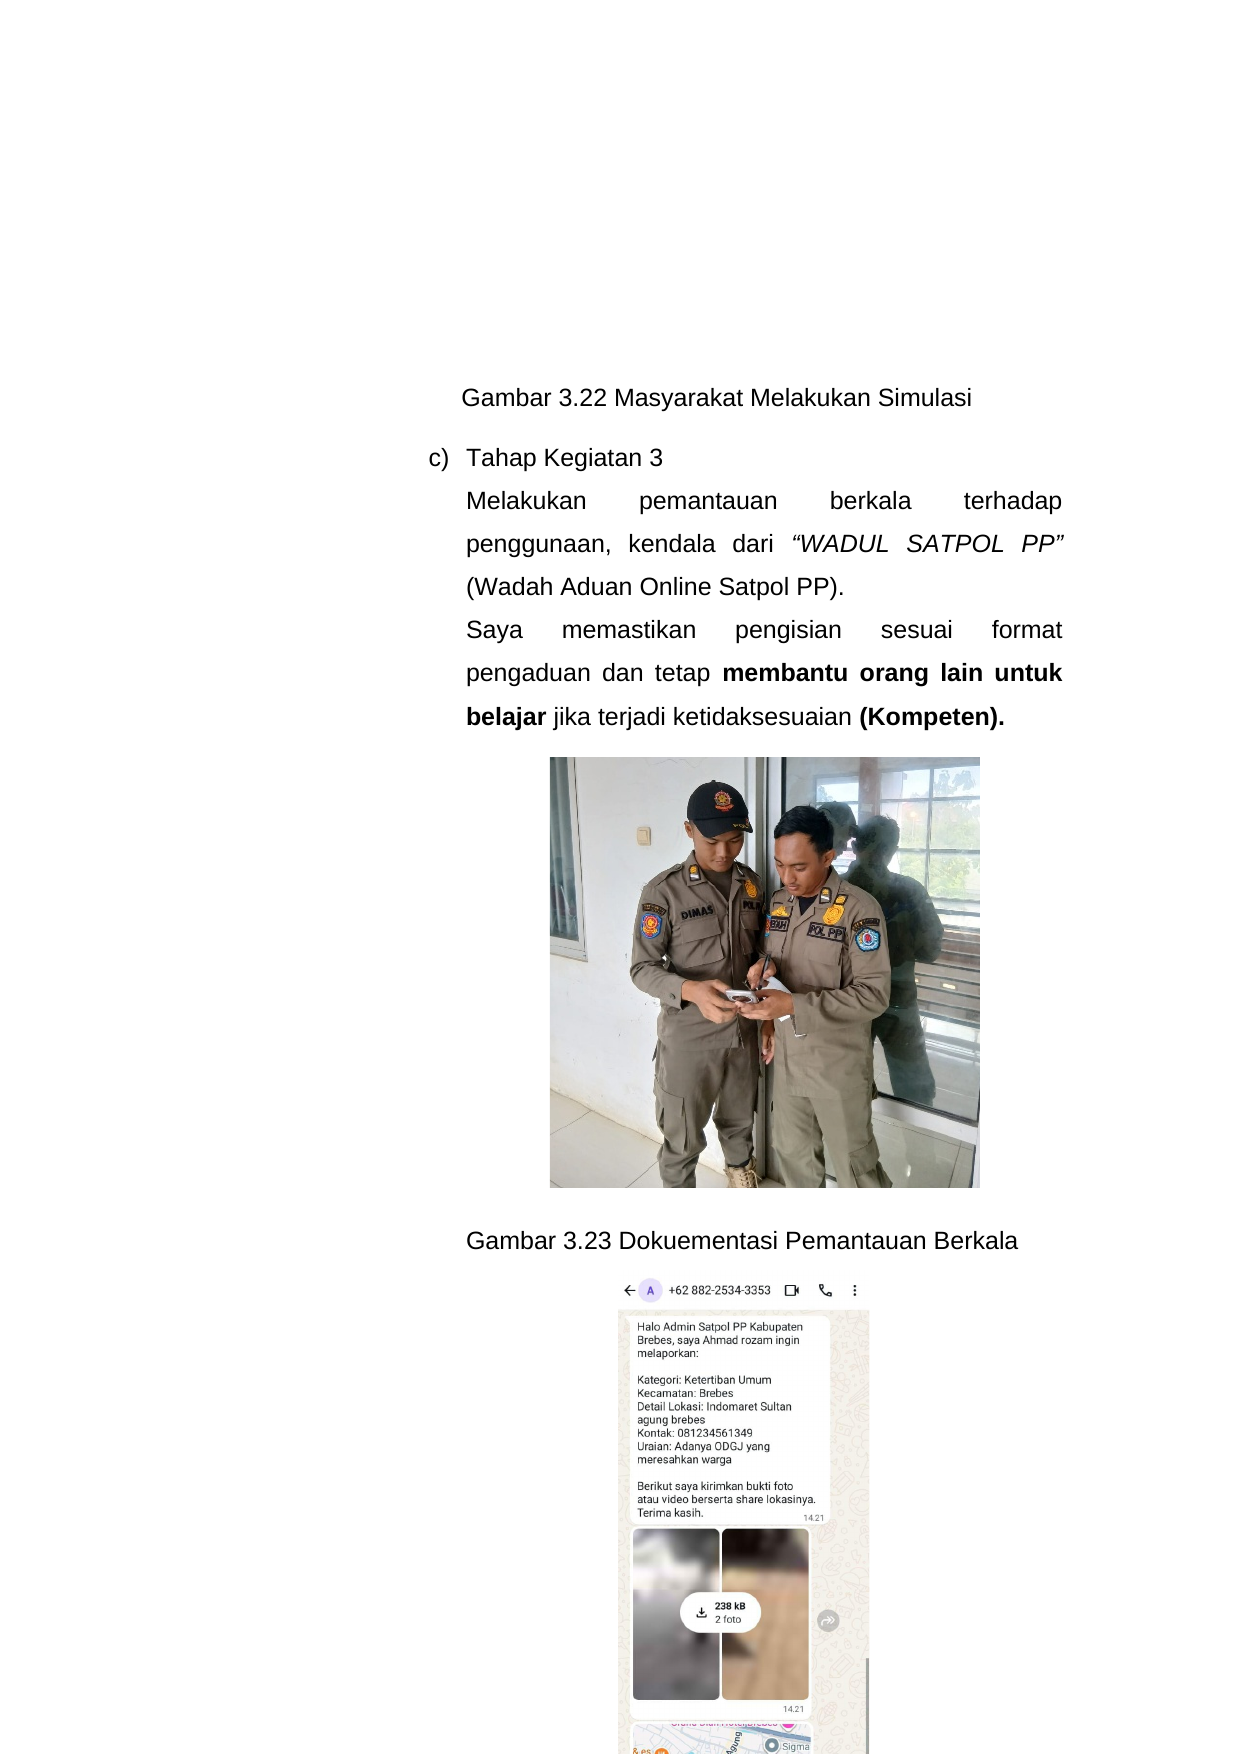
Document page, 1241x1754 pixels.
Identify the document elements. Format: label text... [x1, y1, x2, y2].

picture [549, 757, 980, 1188]
picture [618, 1270, 870, 1754]
text Gambar 3.22 Masyarakat Melakukan Simulasi [461, 383, 1063, 412]
list Tahap Kegiatan 3 [428, 443, 1063, 472]
list Melakukan pemantauan berkala terhadap penggunaan, kendala dari “WADUL SATPOL PP” (Wadah Aduan Online Satpol PP). [466, 486, 1063, 601]
list Saya memastikan pengisian sesuai format pengaduan dan tetap membantu orang lain untuk belajar jika terjadi ketidaksesuaian (Kompeten). [466, 615, 1063, 730]
list Gambar 3.23 Dokuementasi Pemantauan Berkala [466, 1226, 1063, 1255]
